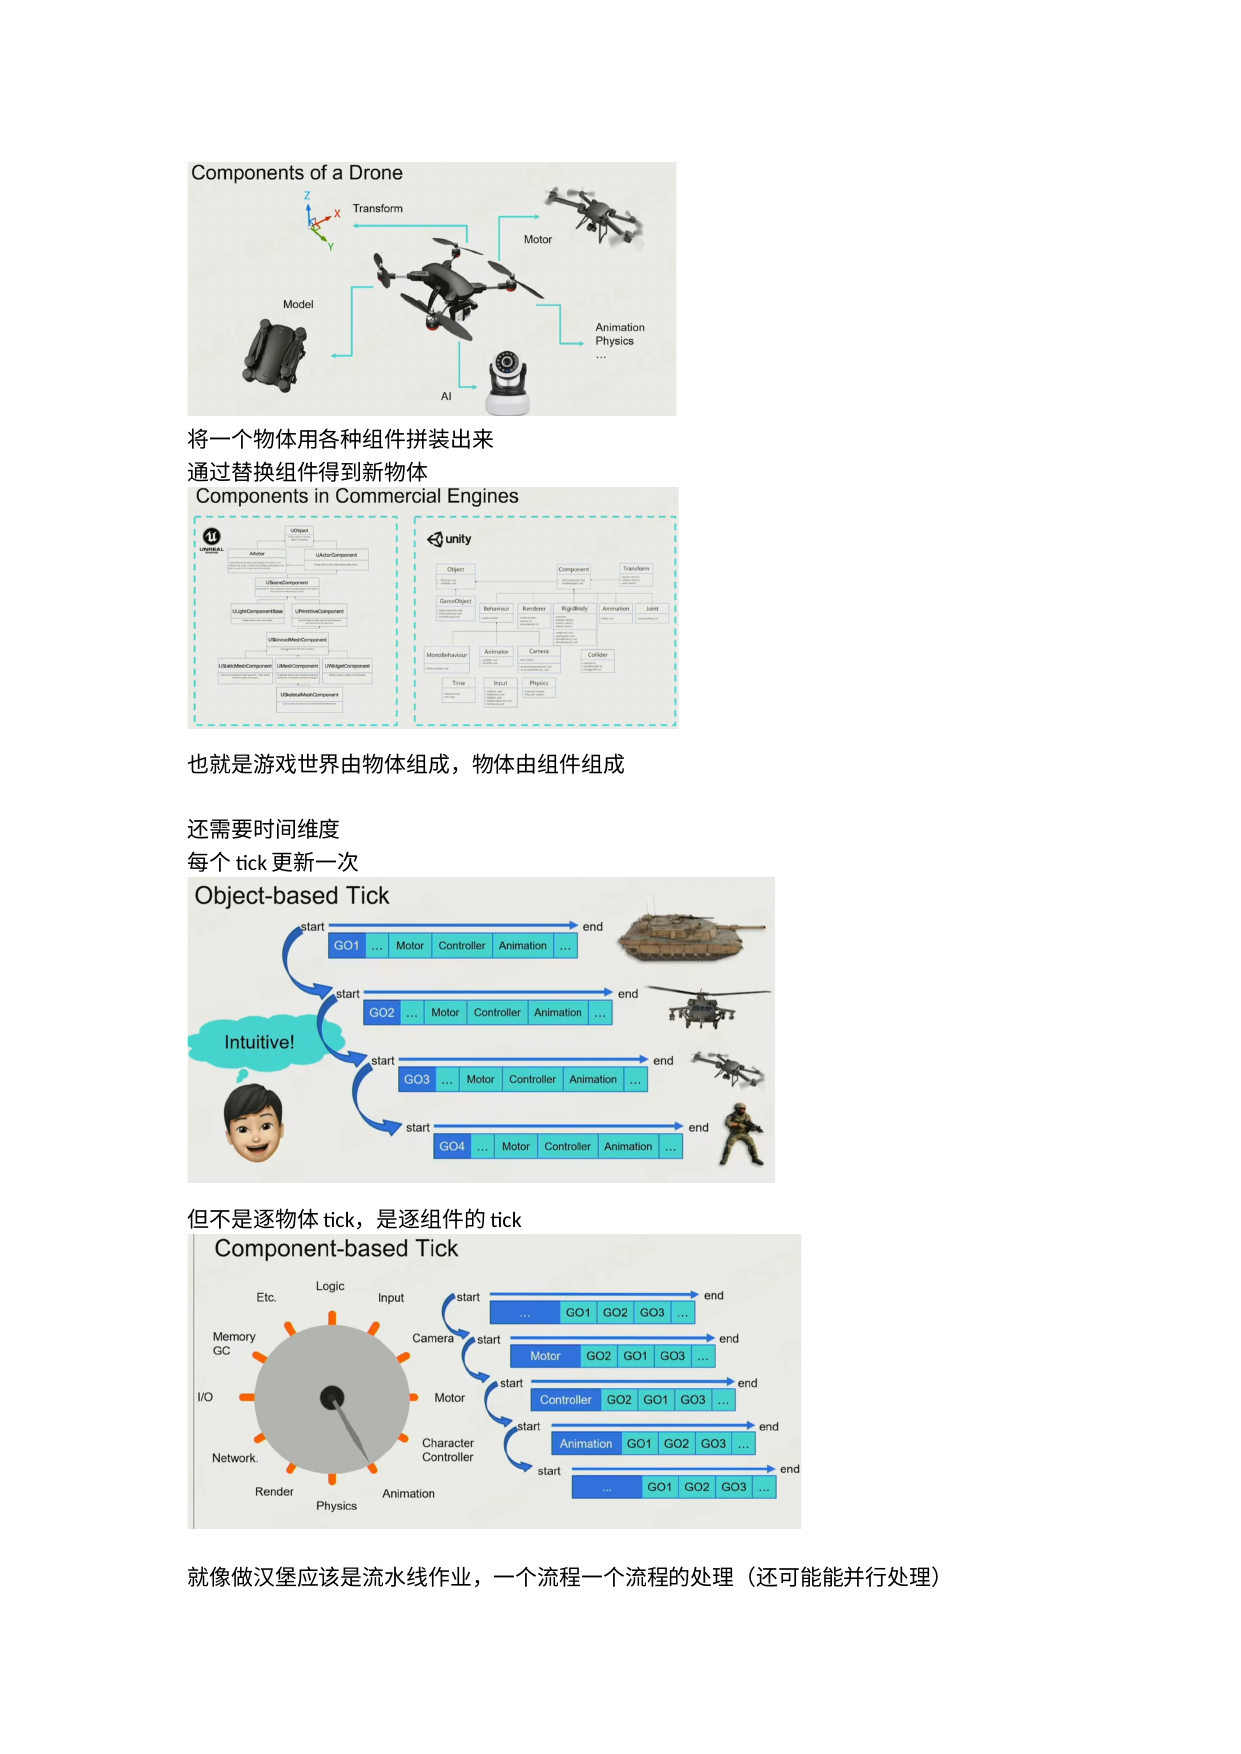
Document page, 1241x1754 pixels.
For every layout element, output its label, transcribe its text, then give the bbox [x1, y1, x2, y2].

text 通过替换组件得到新物体 [187, 454, 1053, 487]
picture [187, 487, 679, 729]
text 就像做汉堡应该是流水线作业，一个流程一个流程的处理（还可能能并行处理） [187, 1559, 1053, 1592]
picture [187, 162, 677, 416]
text 但不是逐物体tick，是逐组件的tick [187, 1202, 1053, 1234]
picture [187, 877, 775, 1183]
text 还需要时间维度 [187, 812, 1053, 844]
picture [187, 1234, 802, 1529]
text 将一个物体用各种组件拼装出来 [187, 422, 1053, 454]
text 也就是游戏世界由物体组成，物体由组件组成 [187, 747, 1053, 779]
text 每个tick更新一次 [187, 844, 1053, 877]
